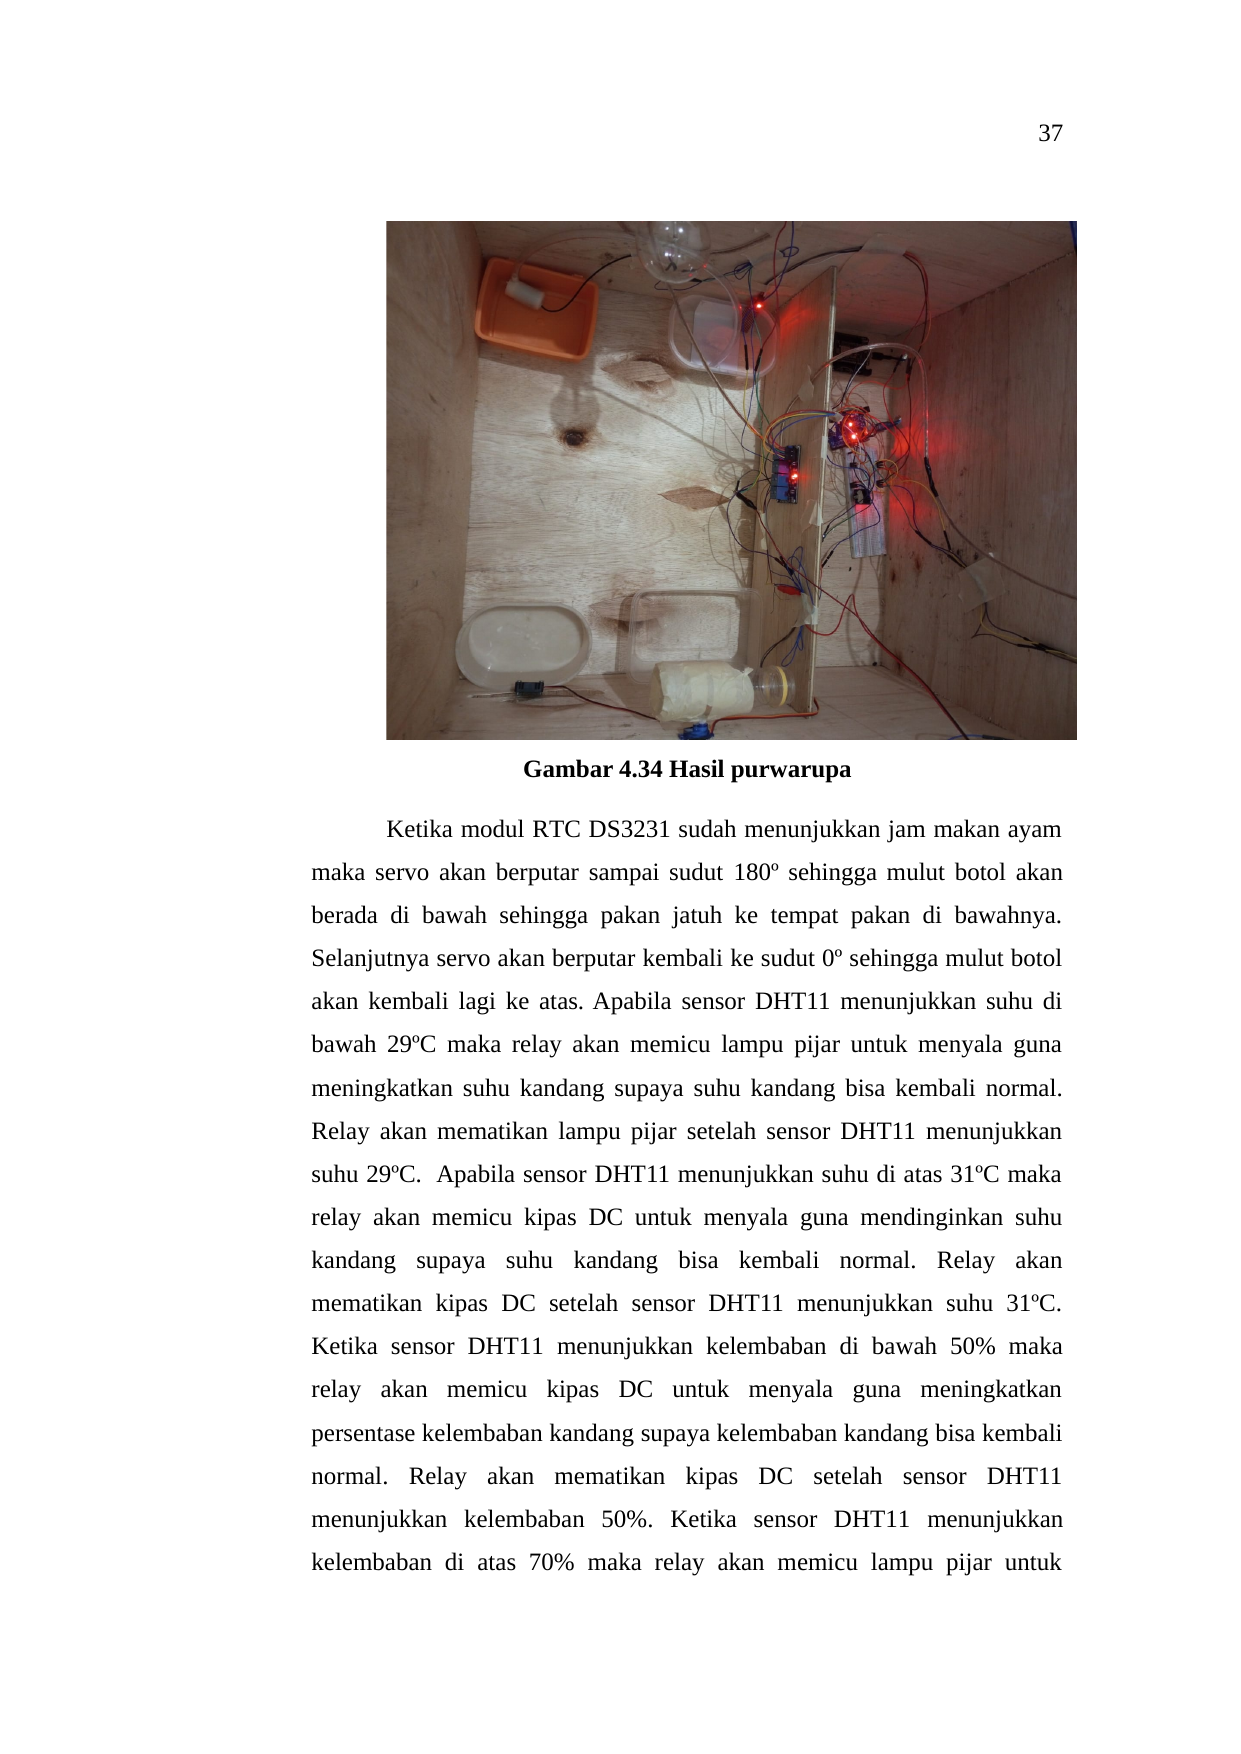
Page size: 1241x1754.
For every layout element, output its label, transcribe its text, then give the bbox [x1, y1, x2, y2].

picture [386, 221, 1077, 740]
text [311, 814, 1063, 1576]
